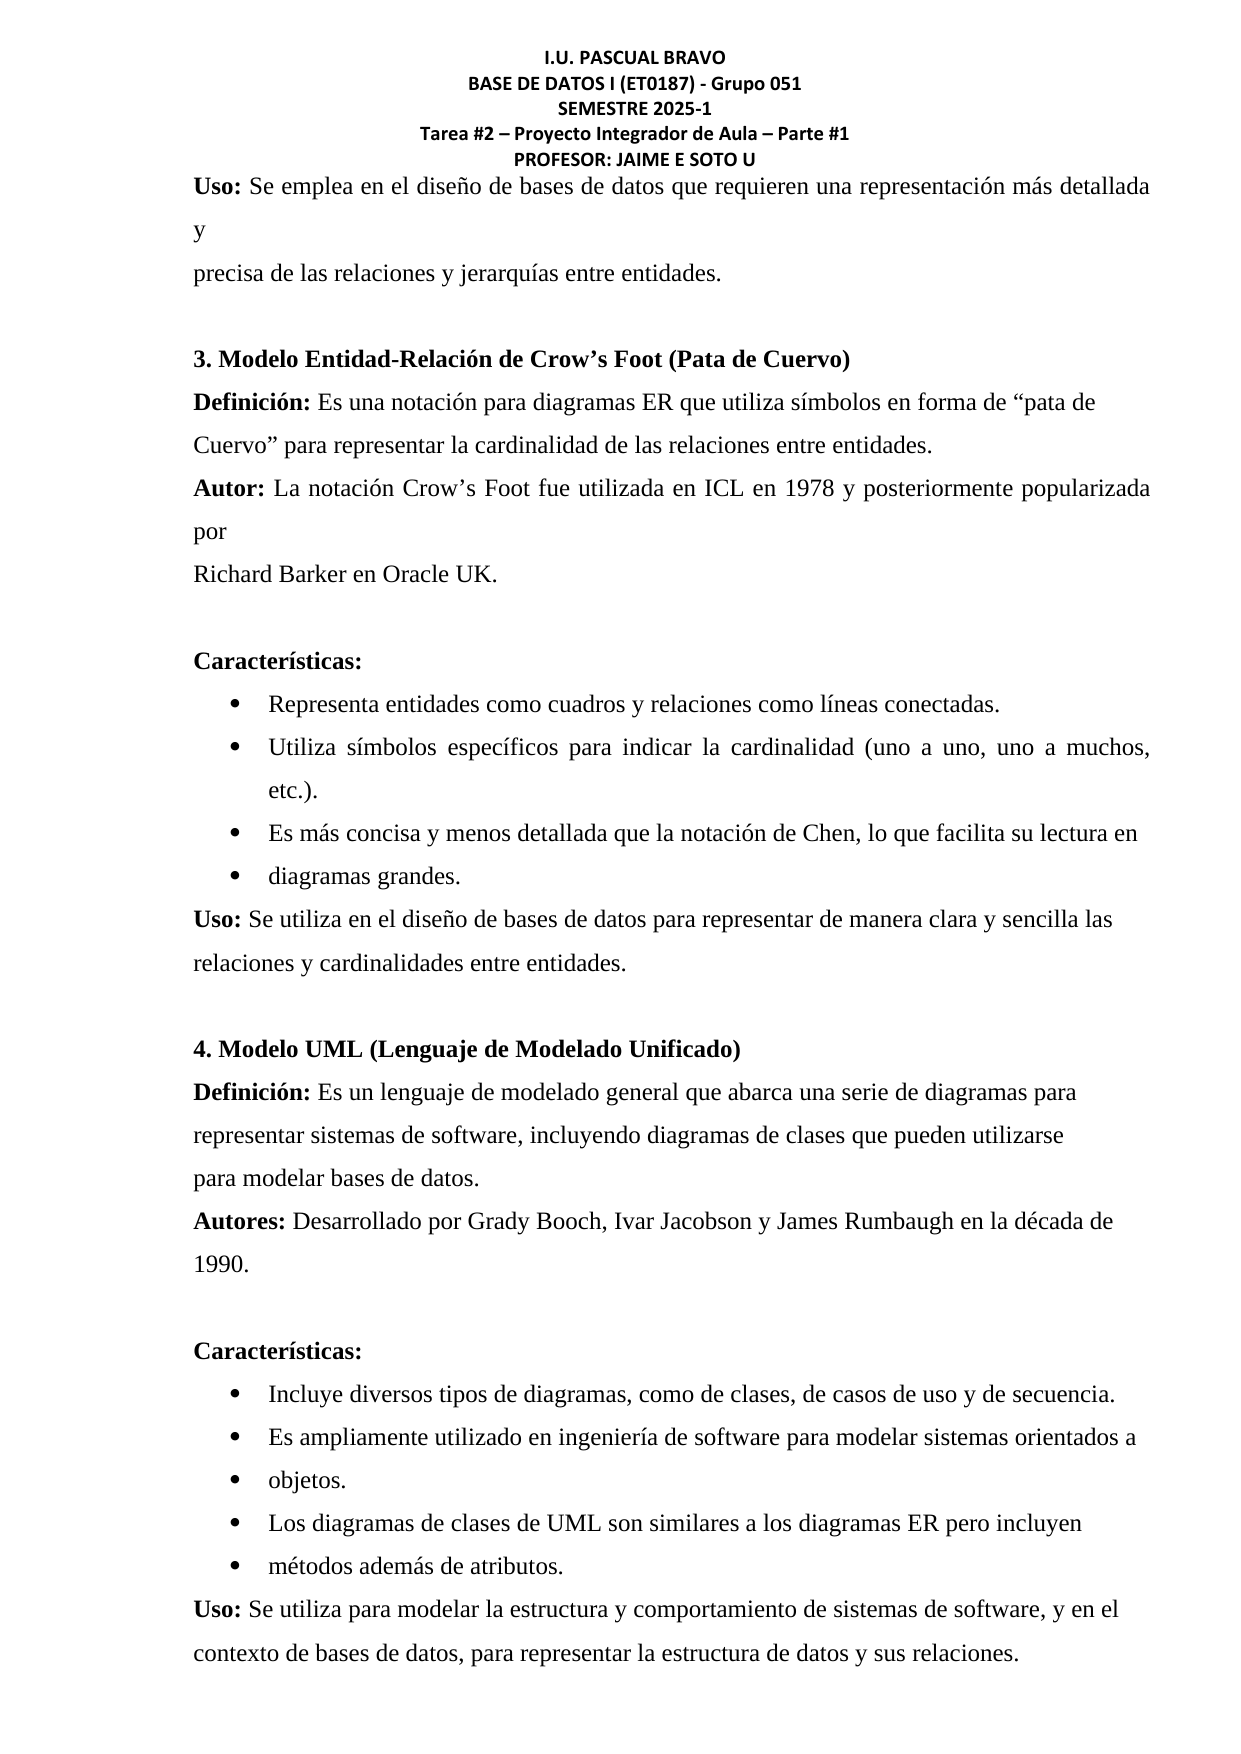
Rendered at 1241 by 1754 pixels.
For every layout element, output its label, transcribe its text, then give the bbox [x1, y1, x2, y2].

list Representa entidades como cuadros y relaciones como líneas conectadas. [231, 689, 1152, 718]
text Características: [193, 1336, 1152, 1364]
text precisa de las relaciones y jerarquías entre entidades. [193, 258, 1152, 286]
text Características: [193, 646, 1152, 674]
text Definición: Es una notación para diagramas ER que utiliza símbolos en forma de “pata de [193, 387, 1152, 416]
list Utiliza símbolos específicos para indicar la cardinalidad (uno a uno, uno a muchos, etc.). [231, 732, 1152, 804]
text 1990. [193, 1249, 1152, 1278]
text 4. Modelo UML (Lenguaje de Modelado Unificado) [193, 1034, 1152, 1063]
text Uso: Se utiliza para modelar la estructura y comportamiento de sistemas de software, y en el [193, 1594, 1152, 1623]
text 3. Modelo Entidad-Relación de Crow’s Foot (Pata de Cuervo) [193, 344, 1152, 373]
list métodos además de atributos. [231, 1551, 1152, 1580]
text Autor: La notación Crow’s Foot fue utilizada en ICL en 1978 y posteriormente popularizada por [193, 473, 1152, 545]
list Es ampliamente utilizado en ingeniería de software para modelar sistemas orientados a [231, 1422, 1152, 1451]
text contexto de bases de datos, para representar la estructura de datos y sus relaciones. [193, 1638, 1152, 1666]
text para modelar bases de datos. [193, 1163, 1152, 1192]
list Es más concisa y menos detallada que la notación de Chen, lo que facilita su lectura en [231, 818, 1152, 847]
text representar sistemas de software, incluyendo diagramas de clases que pueden utilizarse [193, 1120, 1152, 1149]
list Los diagramas de clases de UML son similares a los diagramas ER pero incluyen [231, 1508, 1152, 1537]
list diagramas grandes. [231, 861, 1152, 890]
text Cuervo” para representar la cardinalidad de las relaciones entre entidades. [193, 430, 1152, 459]
text relaciones y cardinalidades entre entidades. [193, 948, 1152, 976]
text Uso: Se utiliza en el diseño de bases de datos para representar de manera clara y sencilla las [193, 904, 1152, 933]
list objetos. [231, 1465, 1152, 1494]
text Richard Barker en Oracle UK. [193, 559, 1152, 588]
text Uso: Se emplea en el diseño de bases de datos que requieren una representación más detallada y [193, 171, 1152, 243]
list Incluye diversos tipos de diagramas, como de clases, de casos de uso y de secuencia. [231, 1379, 1152, 1408]
text Definición: Es un lenguaje de modelado general que abarca una serie de diagramas para [193, 1077, 1152, 1106]
text Autores: Desarrollado por Grady Booch, Ivar Jacobson y James Rumbaugh en la década de [193, 1206, 1152, 1235]
